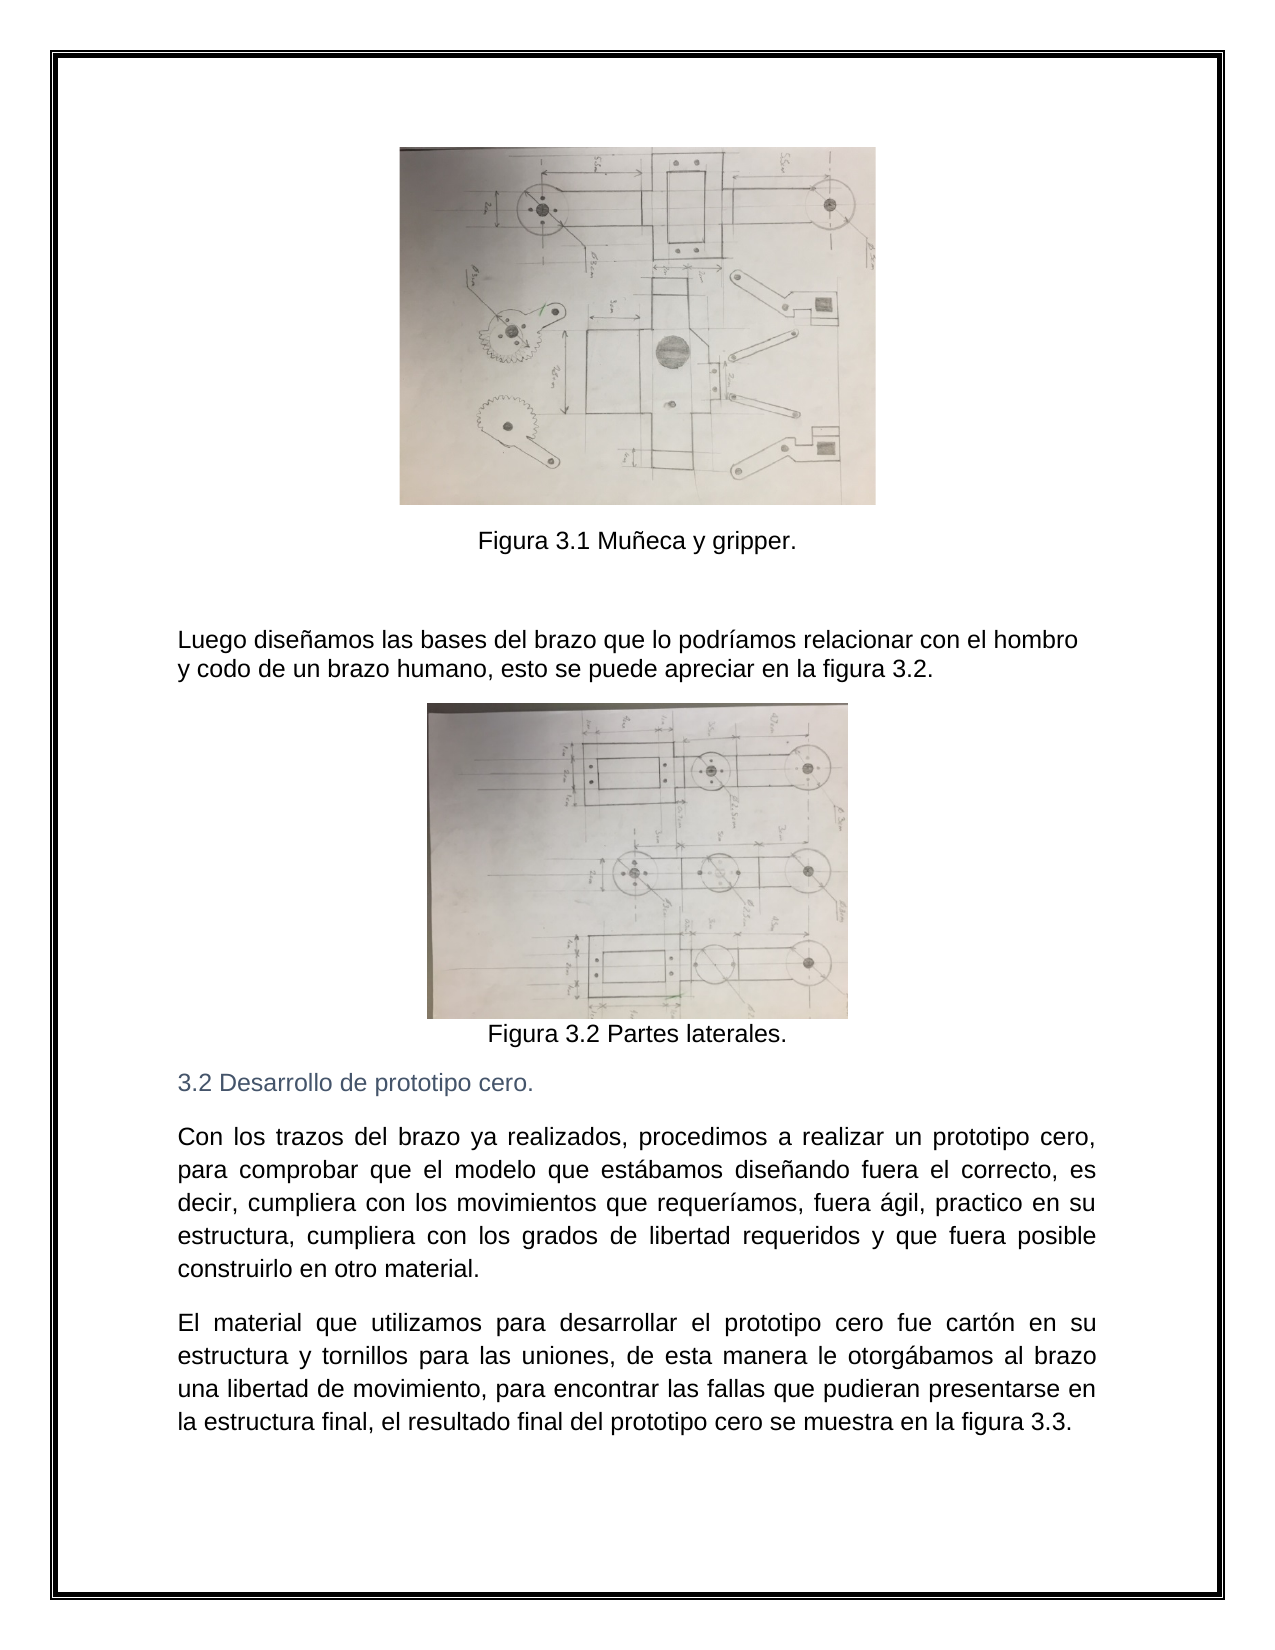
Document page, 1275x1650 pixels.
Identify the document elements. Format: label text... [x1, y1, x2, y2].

text Luego diseñamos las bases del brazo que lo podríamos relacionar con el hombro y codo de un brazo humano, esto se puede apreciar en la figura 3.2. [177, 625, 1098, 682]
subtitle 3.2 Desarrollo de prototipo cero. [177, 1068, 1098, 1097]
text Figura 3.1 Muñeca y gripper. [177, 526, 1098, 554]
picture [399, 147, 876, 505]
text Figura 3.2 Partes laterales. [177, 1019, 1098, 1047]
text Con los trazos del brazo ya realizados, procedimos a realizar un prototipo cero, para comprobar que el modelo que estábamos diseñando fuera el correcto, es decir, cumpliera con los movimientos que requeríamos, fuera ágil, practico en su estructura, cumpliera con los grados de libertad requeridos y que fuera posible construirlo en otro material. [177, 1122, 1098, 1283]
text El material que utilizamos para desarrollar el prototipo cero fue cartón en su estructura y tornillos para las uniones, de esta manera le otorgábamos al brazo una libertad de movimiento, para encontrar las fallas que pudieran presentarse en la estructura final, el resultado final del prototipo cero se muestra en la figura 3.3. [177, 1308, 1098, 1436]
picture [427, 703, 848, 1019]
